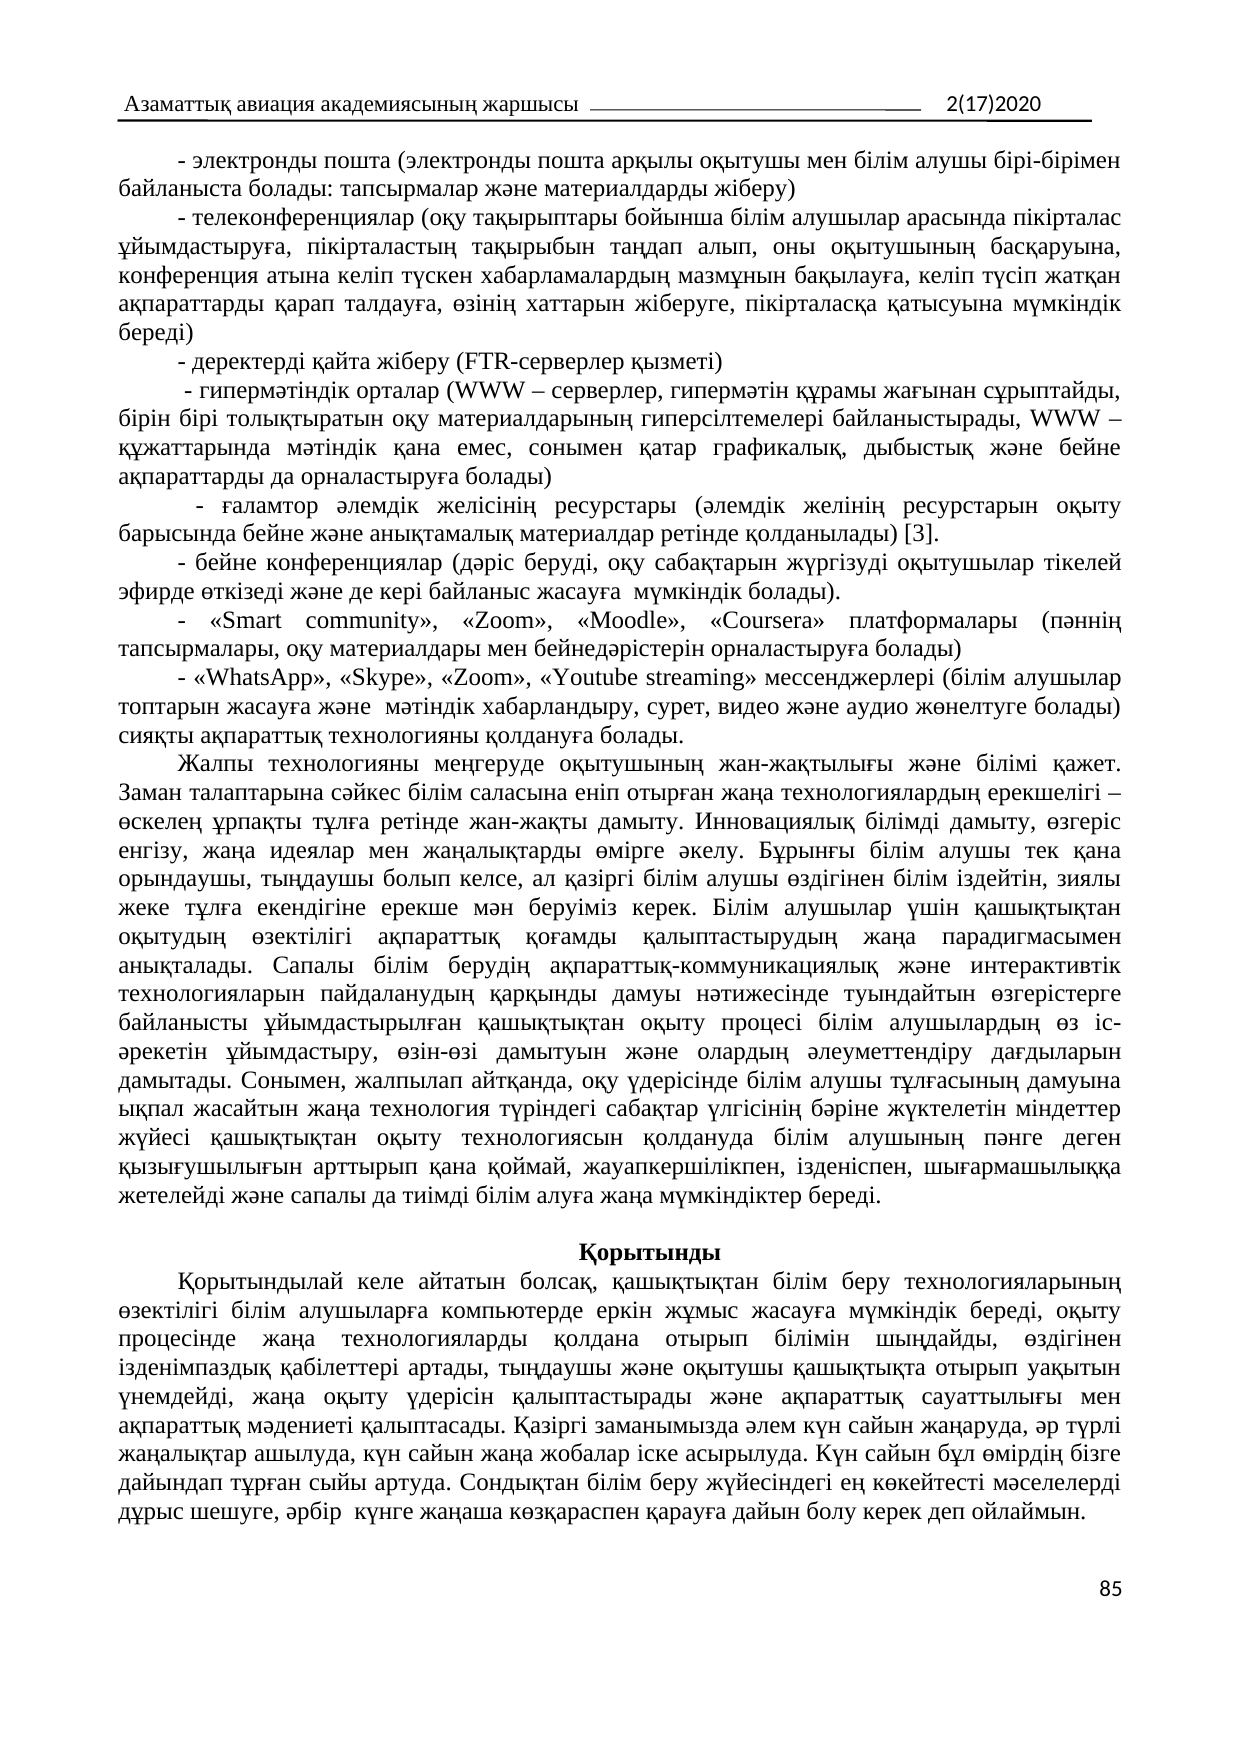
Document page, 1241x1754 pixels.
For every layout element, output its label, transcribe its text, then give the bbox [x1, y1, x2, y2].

text Қорытындылай келе айтатын болсақ, қашықтықтан білім беру технологияларының өзектілігі білім алушыларға компьютерде еркін жұмыс жасауға мүмкіндік береді, оқыту процесінде жаңа технологияларды қолдана отырып білімін шыңдайды, өздігінен ізденімпаздық қабілеттері артады, тыңдаушы және оқытушы қашықтықта отырып уақытын үнемдейді, жаңа оқыту үдерісін қалыптастырады және ақпараттық сауаттылығы мен ақпараттық мәдениеті қалыптасады. Қазіргі заманымызда әлем күн сайын жаңаруда, әр түрлі жаңалықтар ашылуда, күн сайын жаңа жобалар іске асырылуда. Күн сайын бұл өмірдің бізге дайындап тұрған сыйы артуда. Сондықтан бiлiм беру жүйесiндегi ең көкейтестi мәселелердi дұрыс шешуге, әрбір күнге жаңаша көзқараспен қарауға дайын болу керек деп ойлаймын. [118, 1266, 1122, 1525]
text - гипермәтіндік орталар (WWW – серверлер, гипермәтін құрамы жағынан сұрыптайды, бірін бірі толықтыратын оқу материалдарының гиперсілтемелері байланыстырады, WWW – құжаттарында мәтіндік қана емес, сонымен қатар графикалық, дыбыстық және бейне ақпараттарды да орналастыруға болады) [118, 375, 1122, 490]
text - ғаламтор әлемдік желісінің ресурстары (әлемдік желінің ресурстарын оқыту барысында бейне және анықтамалық материалдар ретінде қолданылады) [3]. [118, 490, 1122, 547]
text - телеконференциялар (оқу тақырыптары бойынша білім алушылар арасында пікірталас ұйымдастыруға, пікірталастың тақырыбын таңдап алып, оны оқытушының басқаруына, конференция атына келіп түскен хабарламалардың мазмұнын бақылауға, келіп түсіп жатқан ақпараттарды қарап талдауға, өзінің хаттарын жіберуге, пікірталасқа қатысуына мүмкіндік береді) [118, 202, 1122, 346]
text - деректерді қайта жіберу (FTR-серверлер қызметі) [118, 346, 1122, 375]
text - «Smаrt communіty», «Zoom», «Moodlе», «Coursеrа» платформалары (пәннің тапсырмалары, оқу материалдары мен бейнедәрістерін орналастыруға болады) [118, 605, 1122, 662]
text - «WhаtsАpp», «Skypе», «Zoom», «Youtubе strеаmіng» мессенджерлері (білім алушылар топтарын жасауға және мәтіндік хабарландыру, сурет, видео және аудио жөнелтуге болады) сияқты ақпараттық технологияны қолдануға болады. [118, 662, 1122, 748]
text Қорытынды [118, 1237, 1122, 1266]
text - бейне конференциялар (дәріс беруді, оқу сабақтарын жүргізуді оқытушылар тікелей эфирде өткізеді және де кері байланыс жасауға мүмкіндік болады). [118, 547, 1122, 605]
text - электронды пошта (электронды пошта арқылы оқытушы мен білім алушы бірі-бірімен байланыста болады: тапсырмалар және материалдарды жіберу) [118, 145, 1122, 202]
text Жалпы технологияны меңгеруде оқытушының жан-жақтылығы және білімі қажет. Заман талаптарына сәйкес білім саласына еніп отырған жаңа технологиялардың ерекшелігі – өскелең ұрпақты тұлға ретінде жан-жақты дамыту. Инновациялық білімді дамыту, өзгеріс енгізу, жаңа идеялар мен жаңалықтарды өмірге әкелу. Бұрынғы білім алушы тек қана орындаушы, тыңдаушы болып келсе, ал қазіргі білім алушы өздігінен білім іздейтін, зиялы жеке тұлға екендігіне ерекше мән беруіміз керек. Білім алушылар үшін қашықтықтан оқытудың өзектілігі ақпараттық қоғамды қалыптастырудың жаңа парадигмасымен анықталады. Сапалы білім берудің ақпараттық-коммуникациялық және интерактивтік технологияларын пайдаланудың қарқынды дамуы нәтижесінде туындайтын өзгерістерге байланысты ұйымдастырылған қашықтықтан оқыту процесі білім алушылардың өз іс-әрекетін ұйымдастыру, өзін-өзі дамытуын және олардың әлеуметтендіру дағдыларын дамытады. Сонымен, жалпылап айтқанда, оқу үдерісінде білім алушы тұлғасының дамуына ықпал жасайтын жаңа технология түріндегі сабақтар үлгісінің бәріне жүктелетін міндеттер жүйесі қашықтықтан оқыту технологиясын қолдануда білім алушының пәнге деген қызығушылығын арттырып қана қоймай, жауапкершілікпен, ізденіспен, шығармашылыққа жетелейді және сапалы да тиімді білім алуға жаңа мүмкіндіктер береді. [118, 748, 1122, 1208]
